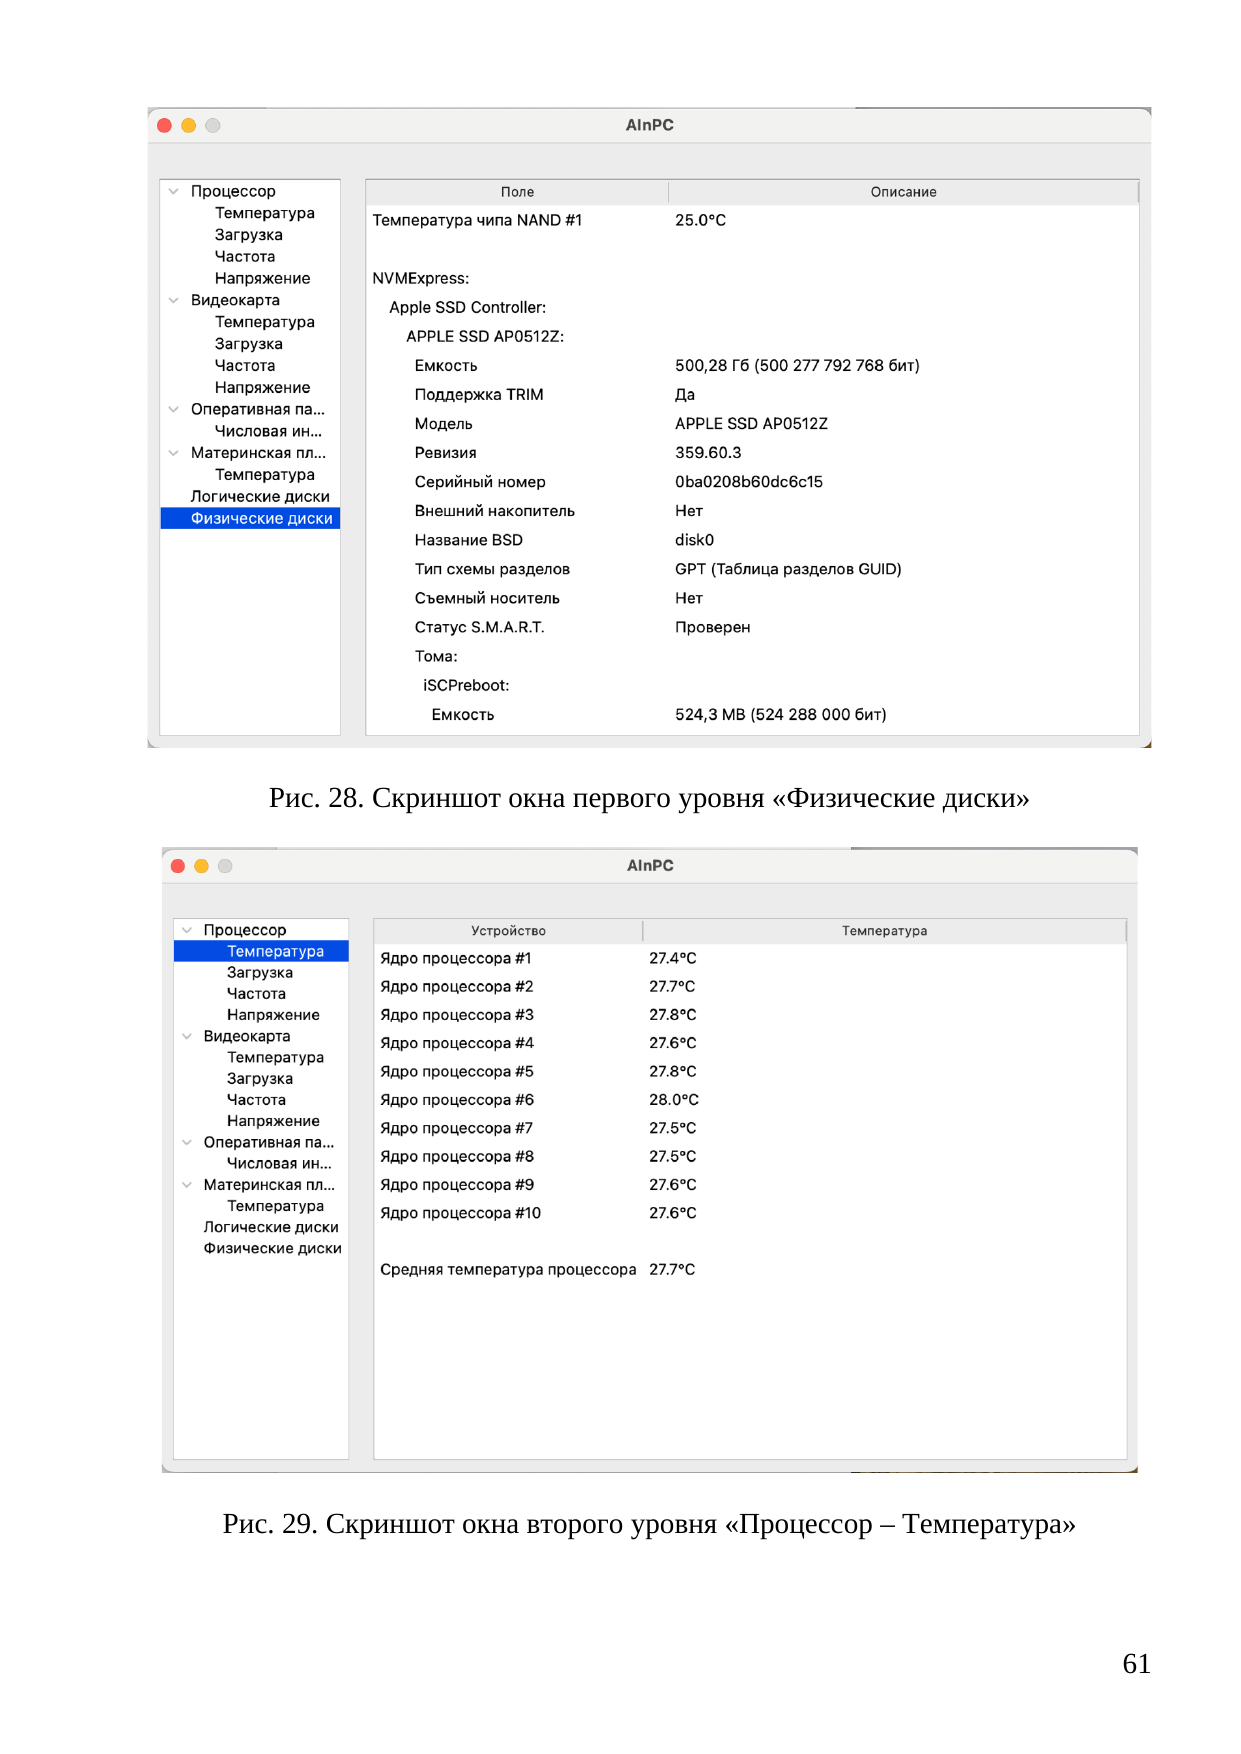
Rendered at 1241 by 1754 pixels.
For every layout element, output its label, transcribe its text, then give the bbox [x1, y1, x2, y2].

text Рис. 28. Скриншот окна первого уровня «Физические диски» [148, 781, 1152, 814]
picture [147, 107, 1152, 748]
picture [161, 847, 1138, 1473]
text Рис. 29. Скриншот окна второго уровня «Процессор – Температура» [148, 1506, 1152, 1539]
